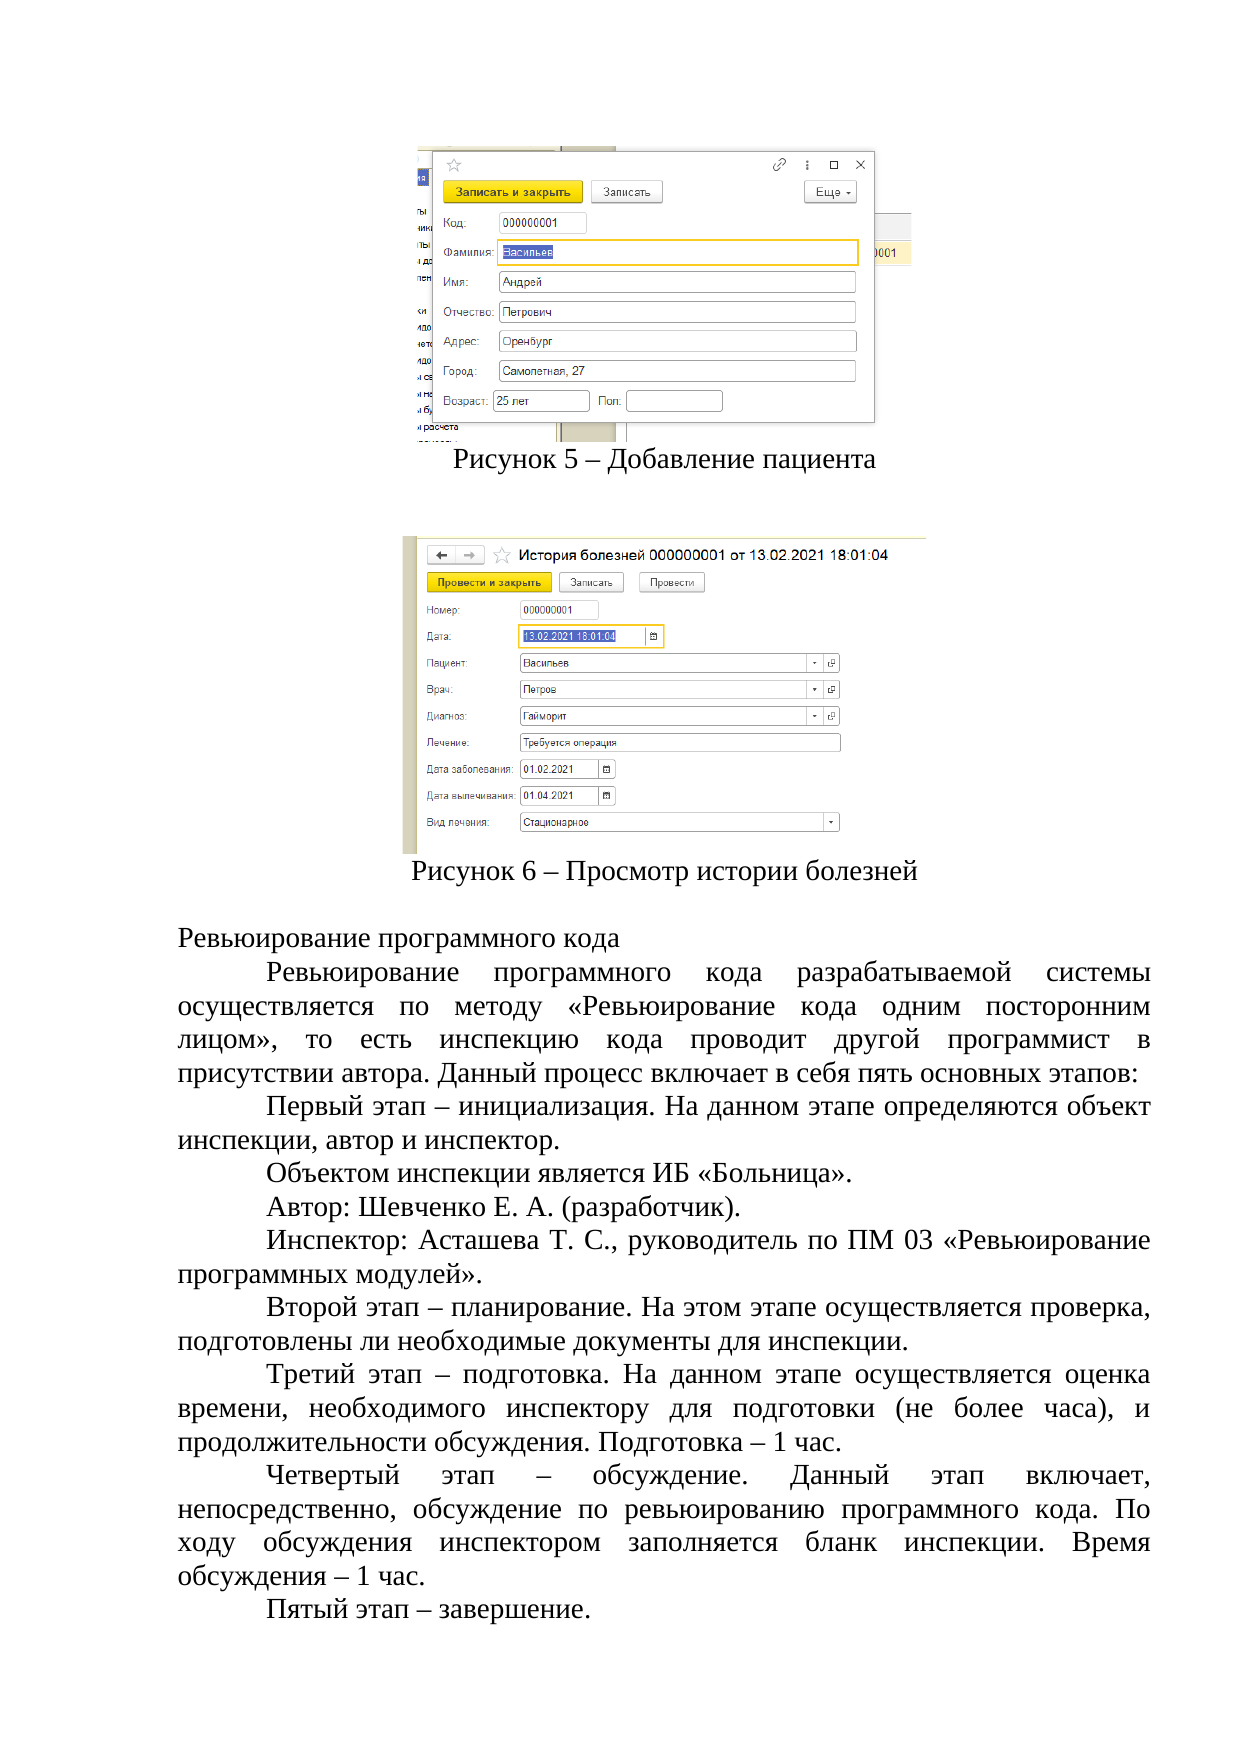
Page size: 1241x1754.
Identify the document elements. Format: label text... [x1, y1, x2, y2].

list Ревьюирование программного кода разрабатываемой системы осуществляется по методу «Ревьюирование кода одним посторонним лицом», то есть инспекцию кода проводит другой программист в присутствии автора. Данный процесс включает в себя пять основных этапов: [177, 954, 1152, 1088]
text Первый этап – инициализация. На данном этапе определяются объект инспекции, автор и инспектор. [177, 1088, 1152, 1155]
text Рисунок 5 – Добавление пациента [177, 441, 1152, 475]
text Третий этап – подготовка. На данном этапе осуществляется оценка времени, необходимого инспектору для подготовки (не более часа), и продолжительности обсуждения. Подготовка – 1 час. [177, 1357, 1152, 1457]
text Объектом инспекции является ИБ «Больница». [177, 1155, 1152, 1189]
text Четвертый этап – обсуждение. Данный этап включает, непосредственно, обсуждение по ревьюированию программного кода. По ходу обсуждения инспектором заполняется бланк инспекции. Время обсуждения – 1 час. [177, 1457, 1152, 1591]
text Автор: Шевченко Е. А. (разработчик). [177, 1189, 1152, 1222]
text Пятый этап – завершение. [177, 1591, 1152, 1625]
text Инспектор: Асташева Т. С., руководитель по ПМ 03 «Ревьюирование программных модулей». [177, 1222, 1152, 1289]
text Второй этап – планирование. На этом этапе осуществляется проверка, подготовлены ли необходимые документы для инспекции. [177, 1289, 1152, 1357]
text Рисунок 6 – Просмотр истории болезней [177, 853, 1152, 887]
text Ревьюирование программного кода [177, 921, 1152, 954]
picture [402, 536, 927, 854]
picture [417, 146, 912, 442]
